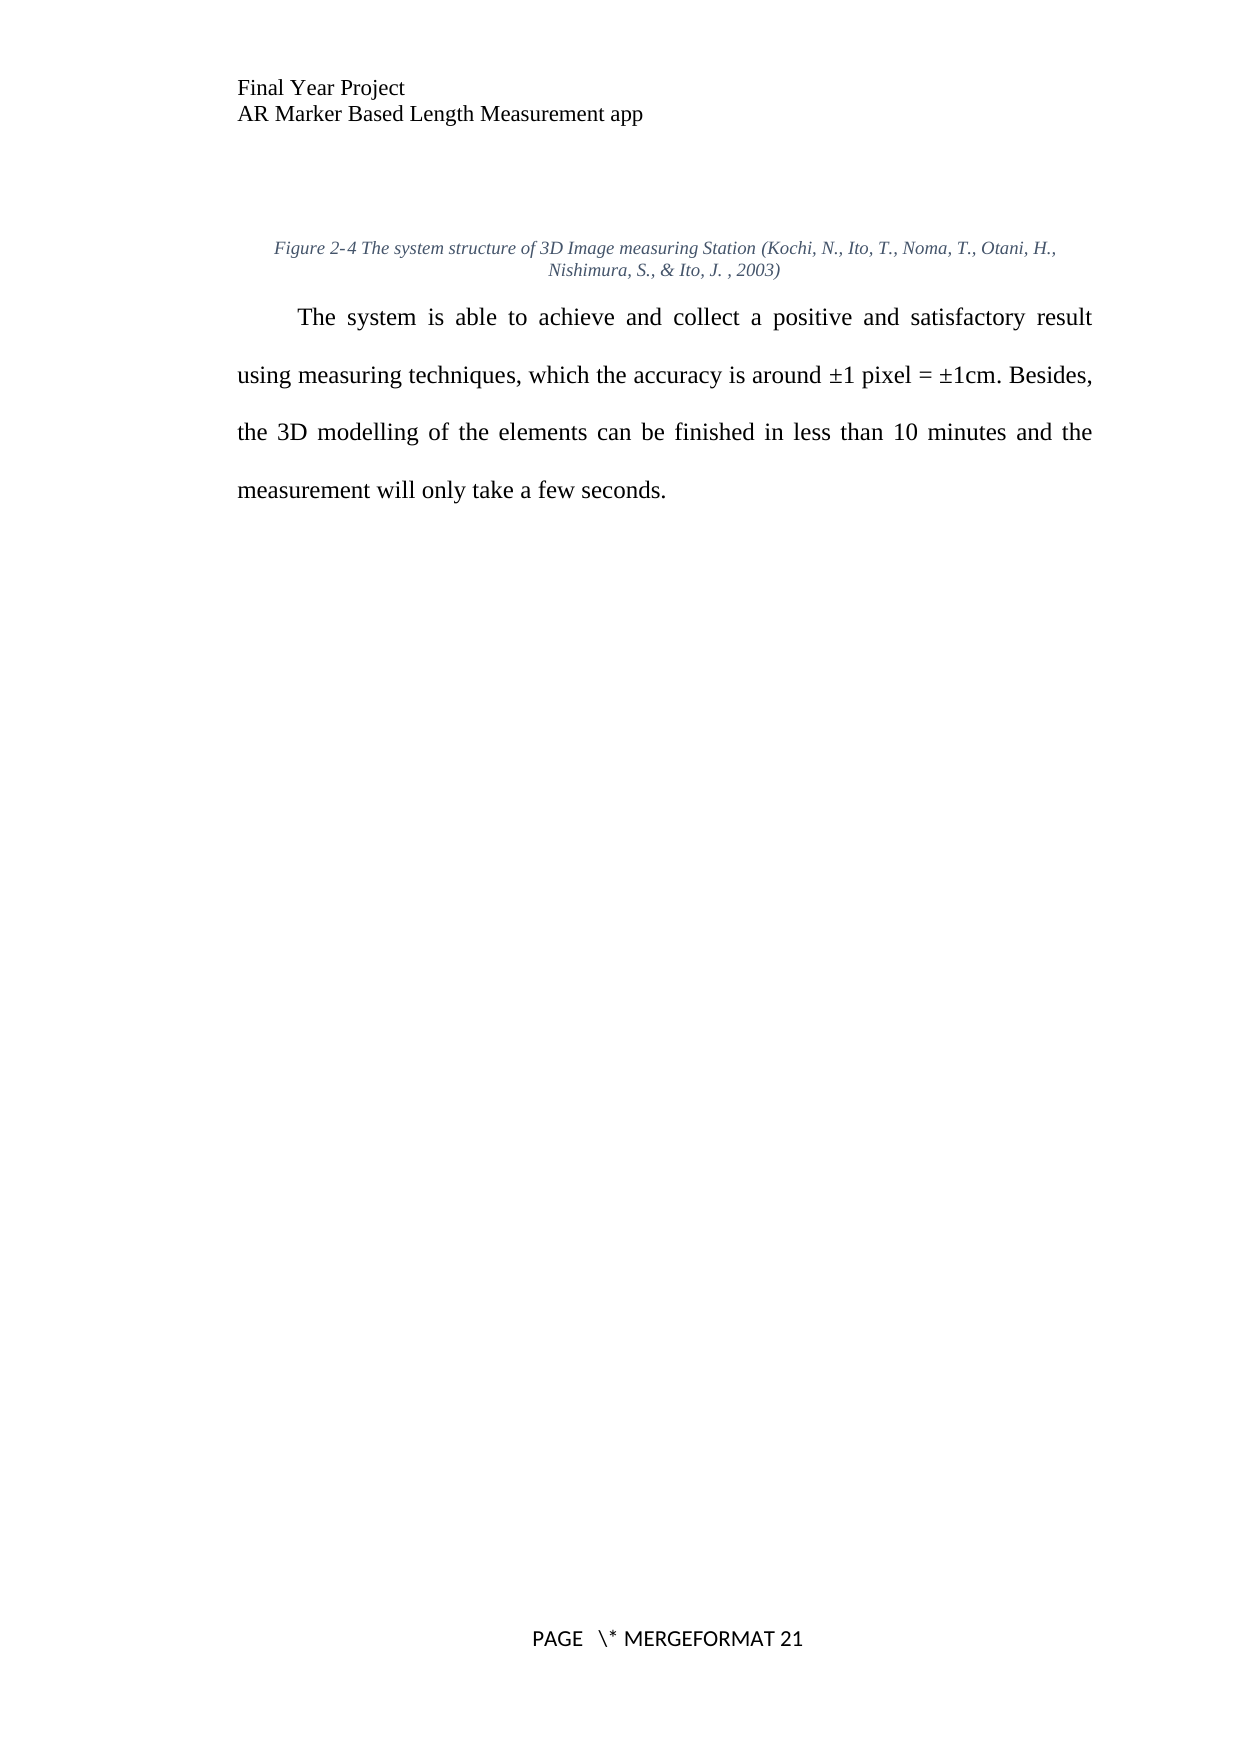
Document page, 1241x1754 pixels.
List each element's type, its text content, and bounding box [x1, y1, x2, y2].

text Figure 2-4 The system structure of 3D Image measuring Station [237, 237, 1093, 281]
text The system is able to achieve and collect a positive and satisfactory result using measuring techniques, which the accuracy is around ±1 pixel = ±1cm. Besides, the 3D modelling of the elements can be finished in less than 10 minutes and the measurement will only take a few seconds. [237, 302, 1093, 503]
